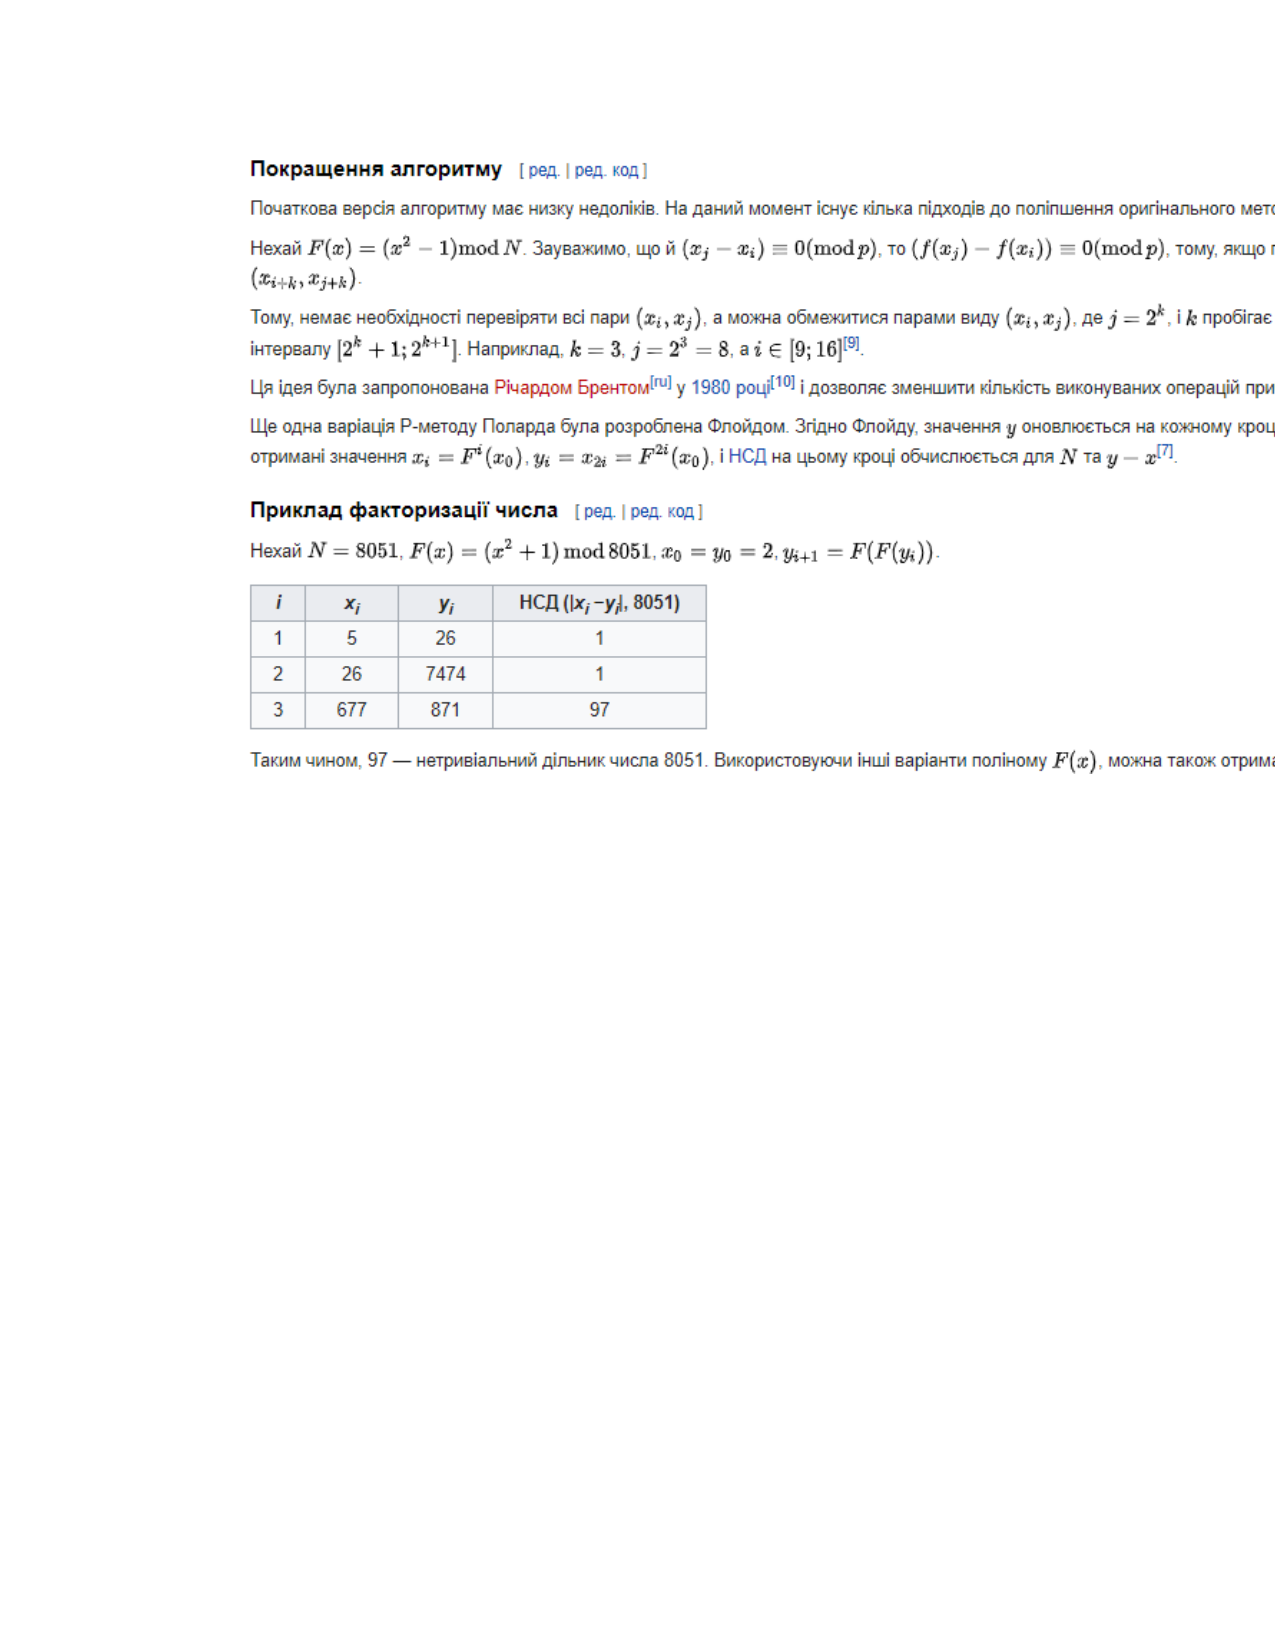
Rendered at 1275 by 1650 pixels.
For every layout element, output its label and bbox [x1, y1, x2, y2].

picture [246, 150, 1275, 774]
